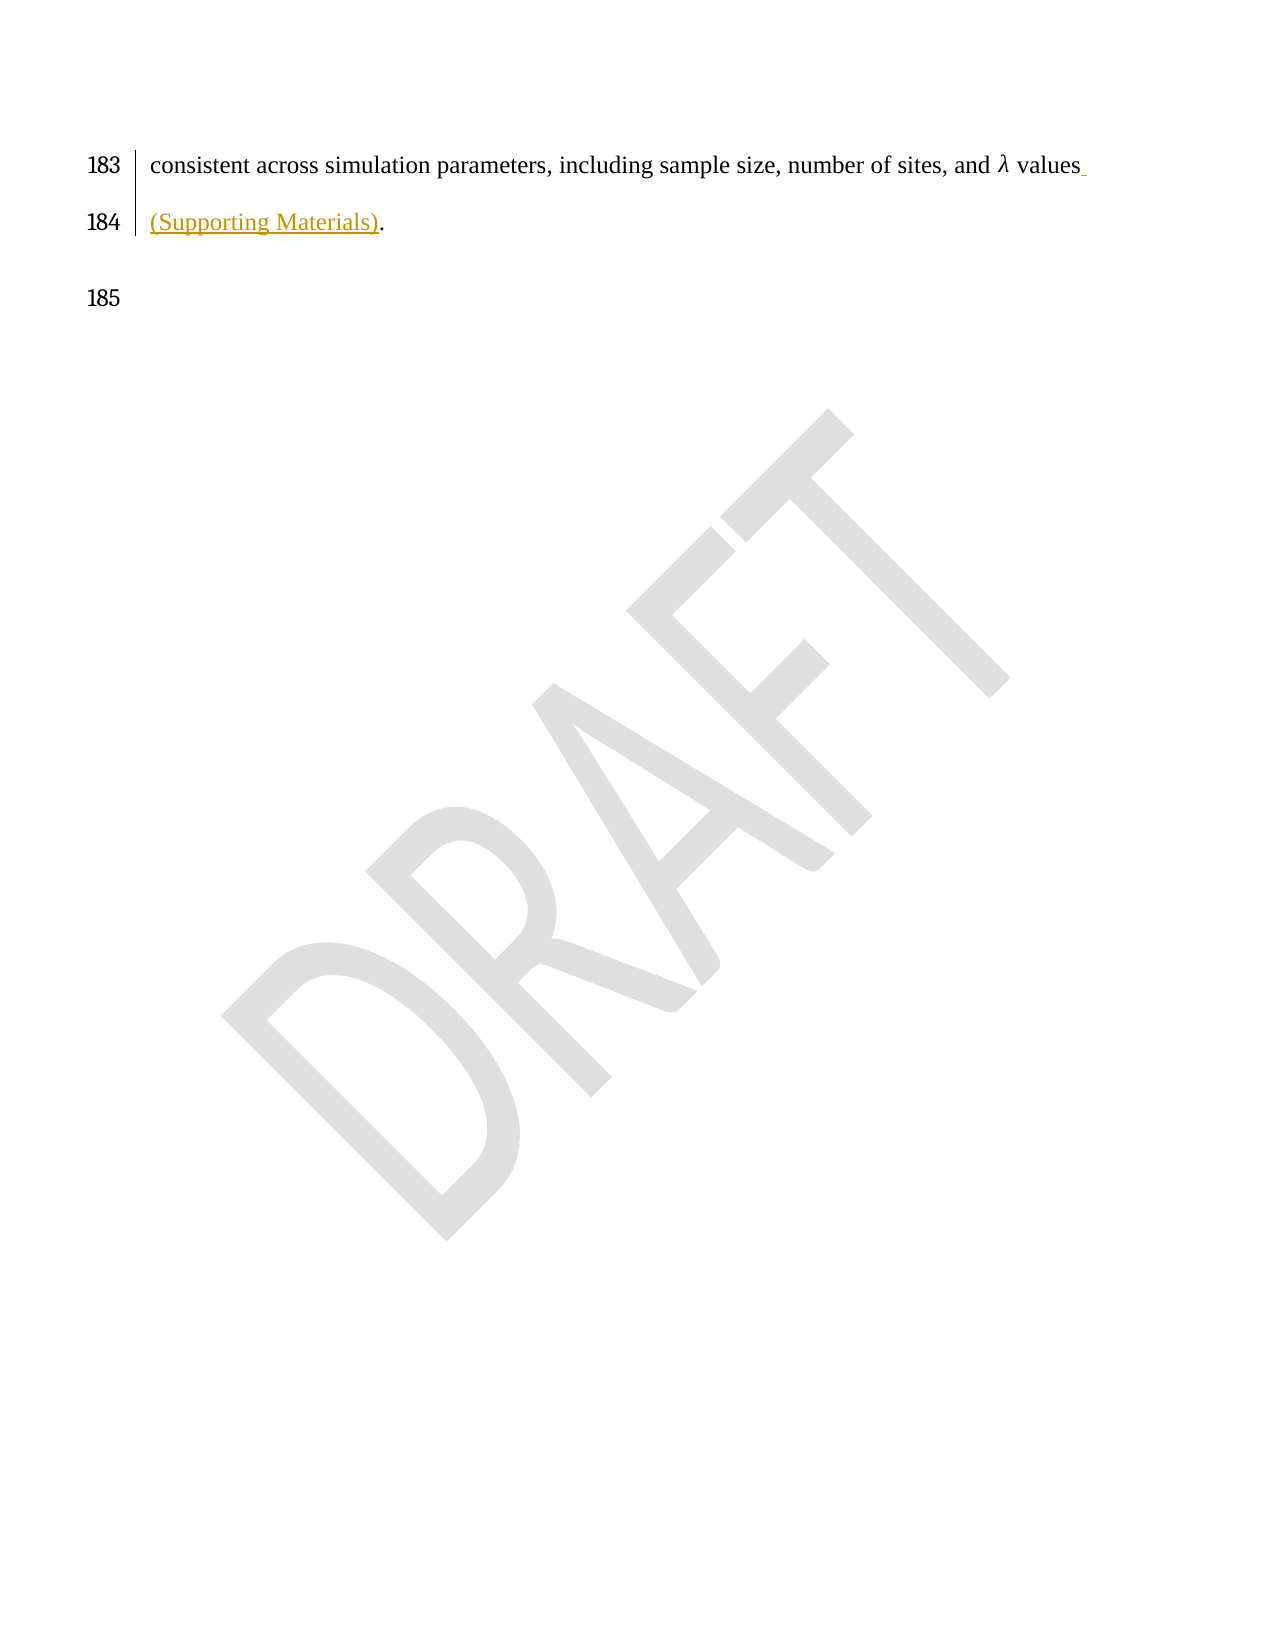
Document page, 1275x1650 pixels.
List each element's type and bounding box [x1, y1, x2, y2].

text [150, 150, 1125, 236]
